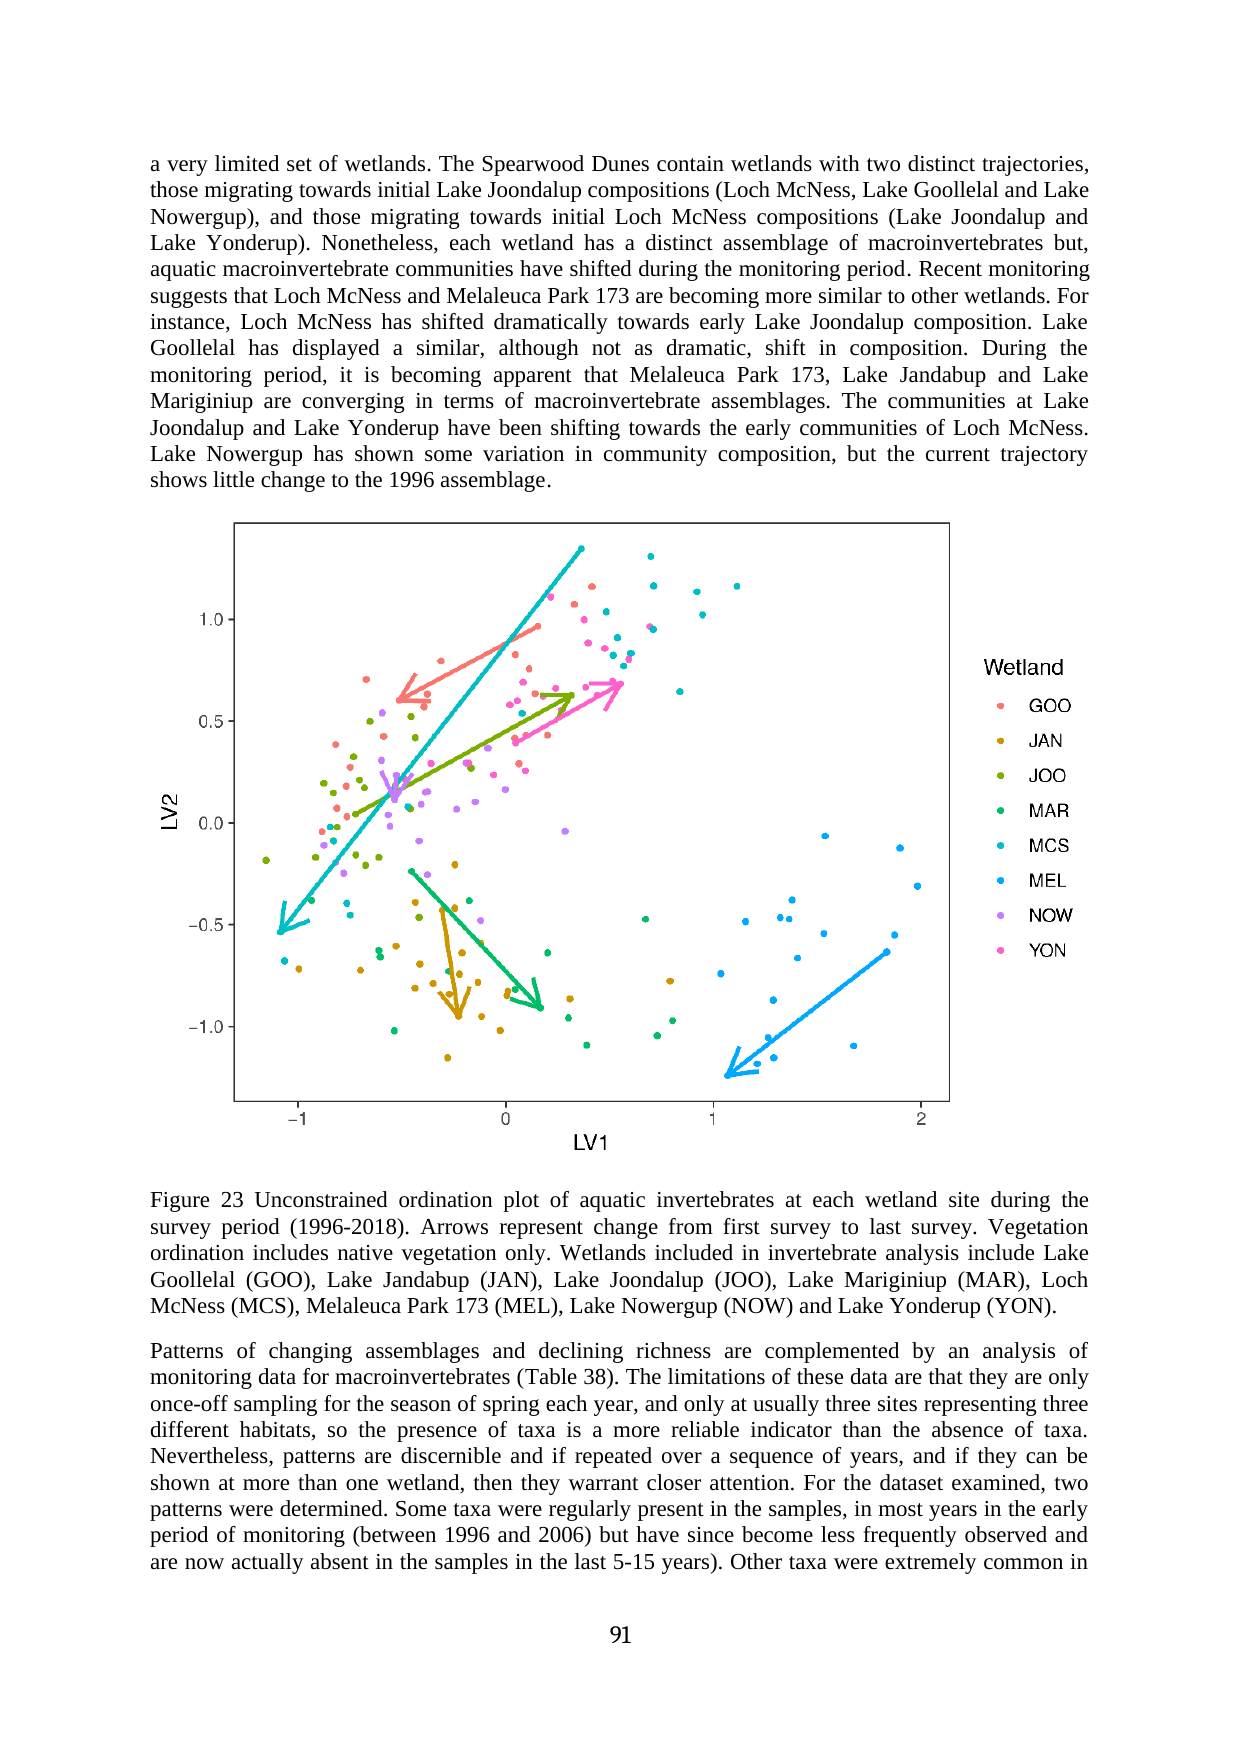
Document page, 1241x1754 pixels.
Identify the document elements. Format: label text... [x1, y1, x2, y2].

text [150, 150, 1090, 493]
text Figure 23 Unconstrained ordination plot of aquatic invertebrates at each wetland site during the survey period (1996-2018). Arrows represent change from first survey to last survey. Vegetation ordination includes native vegetation only. Wetlands included in invertebrate analysis include Lake Goollelal (GOO), Lake Jandabup (JAN), Lake Joondalup (JOO), Lake Mariginiup (MAR), Loch McNess (MCS), Melaleuca Park 173 (MEL), Lake Nowergup (NOW) and Lake Yonderup (YON). [150, 1187, 1090, 1318]
picture [150, 511, 1095, 1166]
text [150, 1337, 1090, 1574]
